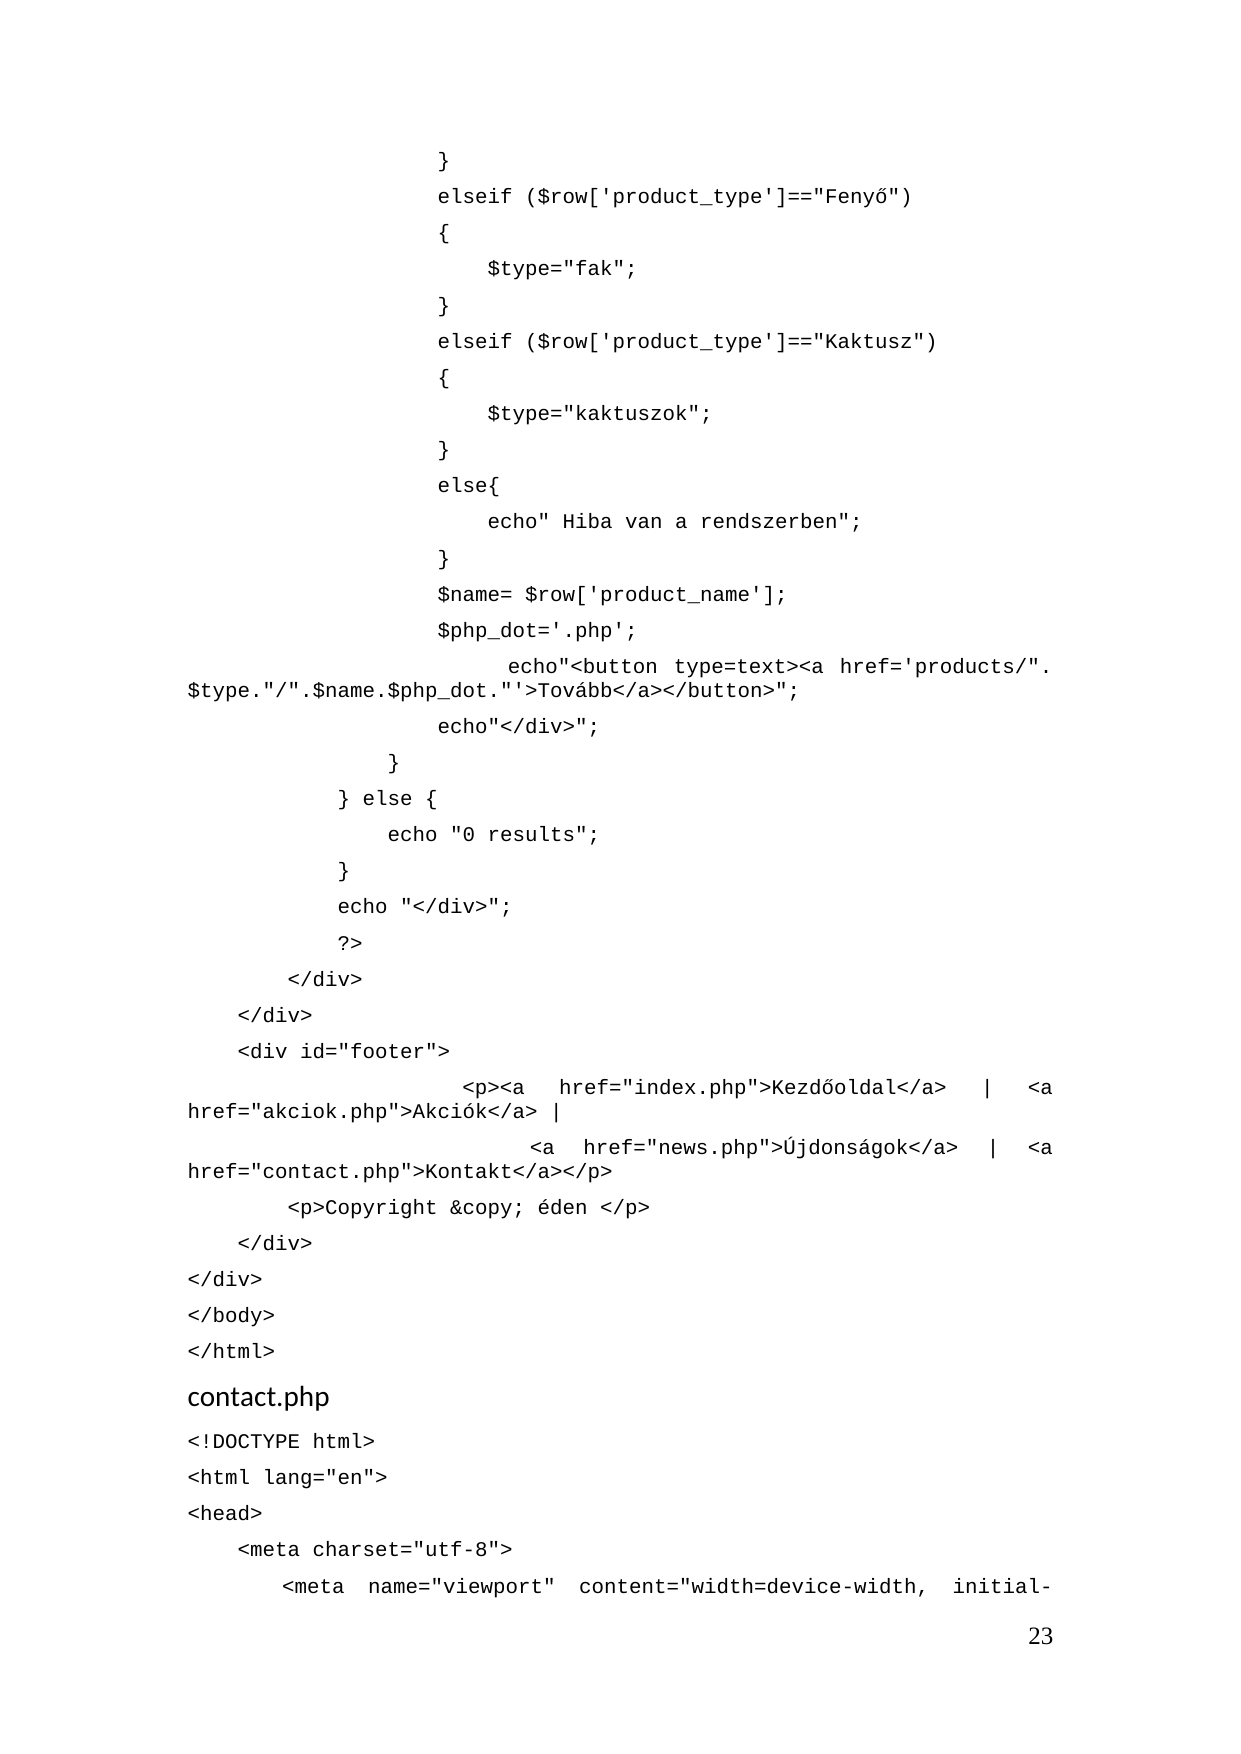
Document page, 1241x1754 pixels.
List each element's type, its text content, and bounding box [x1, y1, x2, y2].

text $type="fak"; [187, 258, 1053, 282]
text echo "</div>"; [187, 897, 1053, 920]
text { [187, 222, 1053, 246]
text } else { [187, 788, 1053, 812]
text ?> [187, 933, 1053, 956]
text <meta charset="utf-8"> [187, 1539, 1053, 1563]
text </html> [187, 1341, 1053, 1365]
text $name= $row['product_name']; [187, 584, 1053, 607]
subtitle contact.php [187, 1378, 1053, 1413]
text else{ [187, 475, 1053, 499]
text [187, 1576, 1053, 1599]
text } [187, 150, 1053, 174]
text $type="kaktuszok"; [187, 403, 1053, 427]
text <div id="footer"> [187, 1041, 1053, 1065]
text <html lang="en"> [187, 1467, 1053, 1491]
text elseif ($row['product_type']=="Kaktusz") [187, 331, 1053, 354]
text echo"</div>"; [187, 716, 1053, 739]
text } [187, 294, 1053, 318]
text $php_dot='.php'; [187, 620, 1053, 643]
text echo "0 results"; [187, 824, 1053, 848]
text echo"<button type=text><a href='products/".$type."/".$name.$php_dot."'>Tovább</a></button>"; [187, 656, 1053, 703]
text </div> [187, 1233, 1053, 1257]
text } [187, 548, 1053, 571]
text echo" Hiba van a rendszerben"; [187, 511, 1053, 535]
text <p><a href="index.php">Kezdőoldal</a> | <a href="akciok.php">Akciók</a> | [187, 1077, 1053, 1124]
text elseif ($row['product_type']=="Fenyő") [187, 186, 1053, 210]
text <p>Copyright &copy; éden </p> [187, 1197, 1053, 1221]
text } [187, 860, 1053, 884]
text <a href="news.php">Újdonságok</a> | <a href="contact.php">Kontakt</a></p> [187, 1137, 1053, 1184]
text <head> [187, 1503, 1053, 1527]
text { [187, 367, 1053, 391]
text } [187, 752, 1053, 776]
text <!DOCTYPE html> [187, 1431, 1053, 1455]
text } [187, 439, 1053, 463]
text </div> [187, 969, 1053, 992]
text </div> [187, 1005, 1053, 1029]
text </div> [187, 1269, 1053, 1293]
text </body> [187, 1305, 1053, 1329]
